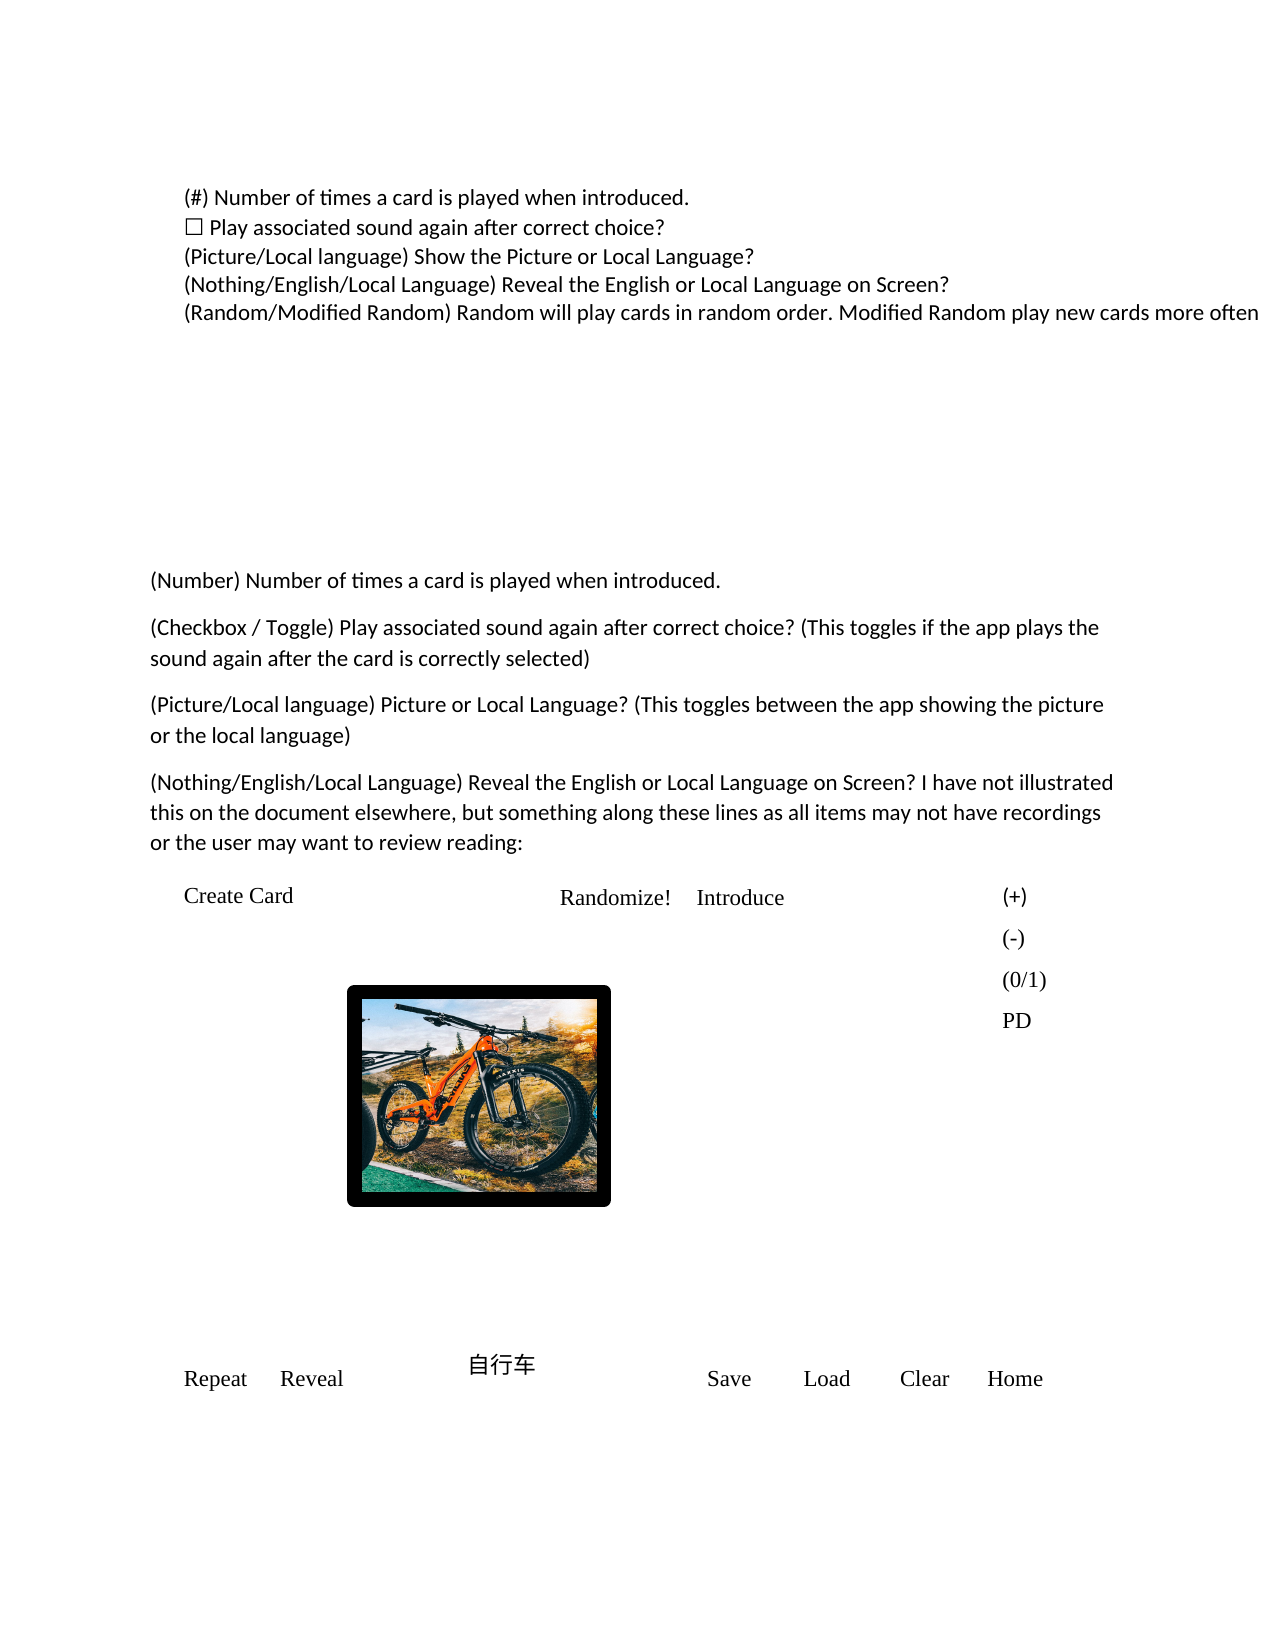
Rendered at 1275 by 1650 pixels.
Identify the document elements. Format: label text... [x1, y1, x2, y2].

text (Nothing/English/Local Language) Reveal the English or Local Language on Screen? I have not illustrated this on the document elsewhere, but something along these lines as all items may not have recordings or the user may want to review reading: [150, 768, 1125, 856]
text (Number) Number of times a card is played when introduced. [150, 567, 1125, 594]
text (Checkbox / Toggle) Play associated sound again after correct choice? (This toggles if the app plays the sound again after the card is correctly selected) [150, 613, 1125, 672]
text (Picture/Local language) Picture or Local Language? (This toggles between the app showing the picture or the local language) [150, 691, 1125, 749]
picture [362, 999, 597, 1192]
